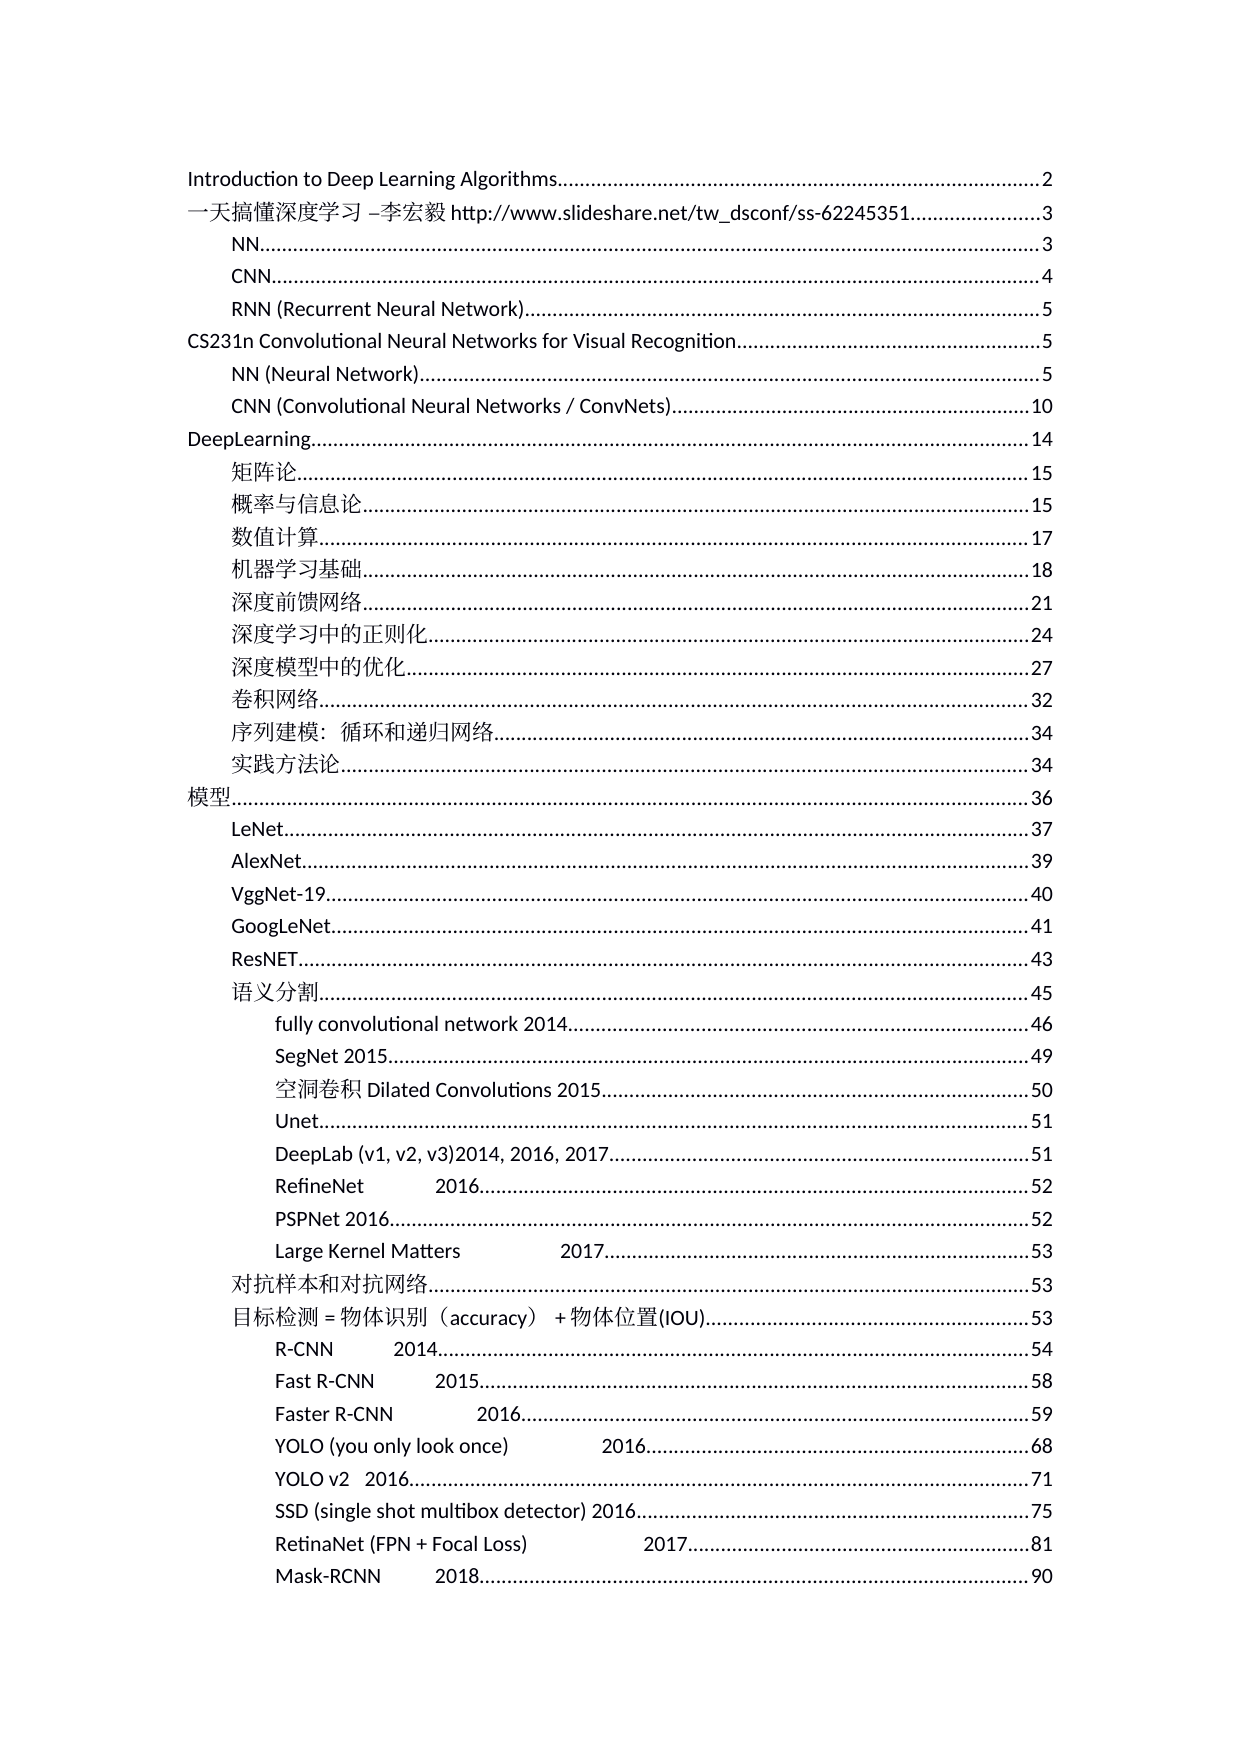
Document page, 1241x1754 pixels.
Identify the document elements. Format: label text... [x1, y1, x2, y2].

text RetinaNet (FPN + Focal Loss) 2017 81 [275, 1527, 1053, 1559]
text PSPNet 2016 52 [275, 1202, 1053, 1234]
text AlexNet 39 [231, 844, 1053, 877]
text RefineNet 2016 52 [275, 1169, 1053, 1202]
text ResNET 43 [231, 942, 1053, 974]
text SSD (single shot multibox detector) 2016 75 [275, 1494, 1053, 1527]
text Faster R-CNN 2016 59 [275, 1397, 1053, 1429]
text 深度学习中的正则化 24 [231, 617, 1053, 649]
text 机器学习基础 18 [231, 552, 1053, 584]
text 模型 36 [187, 779, 1053, 812]
text 空洞卷积Dilated Convolutions 2015 50 [275, 1072, 1053, 1104]
text Introduction to Deep Learning Algorithms 2 [187, 162, 1053, 194]
text 深度前馈网络 21 [231, 584, 1053, 617]
text SegNet 2015 49 [275, 1039, 1053, 1072]
text 矩阵论 15 [231, 454, 1053, 487]
text fully convolutional network 2014 46 [275, 1007, 1053, 1039]
text LeNet 37 [231, 812, 1053, 844]
text 数值计算 17 [231, 519, 1053, 552]
text RNN (Recurrent Neural Network) 5 [231, 292, 1053, 324]
text DeepLab (v1, v2, v3) 2014, 2016, 2017 51 [275, 1137, 1053, 1169]
text 目标检测 = 物体识别（accuracy） + 物体位置(IOU) 53 [231, 1299, 1053, 1332]
text YOLO v2 2016 71 [275, 1462, 1053, 1494]
text NN (Neural Network) 5 [231, 357, 1053, 389]
text VggNet-19 40 [231, 877, 1053, 909]
text 概率与信息论 15 [231, 487, 1053, 519]
text CNN (Convolutional Neural Networks / ConvNets) 10 [231, 389, 1053, 422]
text Fast R-CNN 2015 58 [275, 1364, 1053, 1397]
text R-CNN 2014 54 [275, 1332, 1053, 1364]
text NN 3 [231, 227, 1053, 259]
text YOLO (you only look once) 2016 68 [275, 1429, 1053, 1462]
text CNN 4 [231, 259, 1053, 292]
text GoogLeNet 41 [231, 909, 1053, 942]
text Unet 51 [275, 1104, 1053, 1137]
text 一天搞懂深度学习 –李宏毅http://www.slideshare.net/tw_dsconf/ss-62245351 3 [187, 194, 1053, 227]
text 实践方法论 34 [231, 747, 1053, 779]
text Mask-RCNN 2018 90 [275, 1559, 1053, 1592]
text 深度模型中的优化 27 [231, 649, 1053, 682]
text 序列建模：循环和递归网络 34 [231, 714, 1053, 747]
text CS231n Convolutional Neural Networks for Visual Recognition 5 [187, 324, 1053, 357]
text 语义分割 45 [231, 974, 1053, 1007]
text 卷积网络 32 [231, 682, 1053, 714]
text Large Kernel Matters 2017 53 [275, 1234, 1053, 1267]
text 对抗样本和对抗网络 53 [231, 1267, 1053, 1299]
text DeepLearning 14 [187, 422, 1053, 454]
